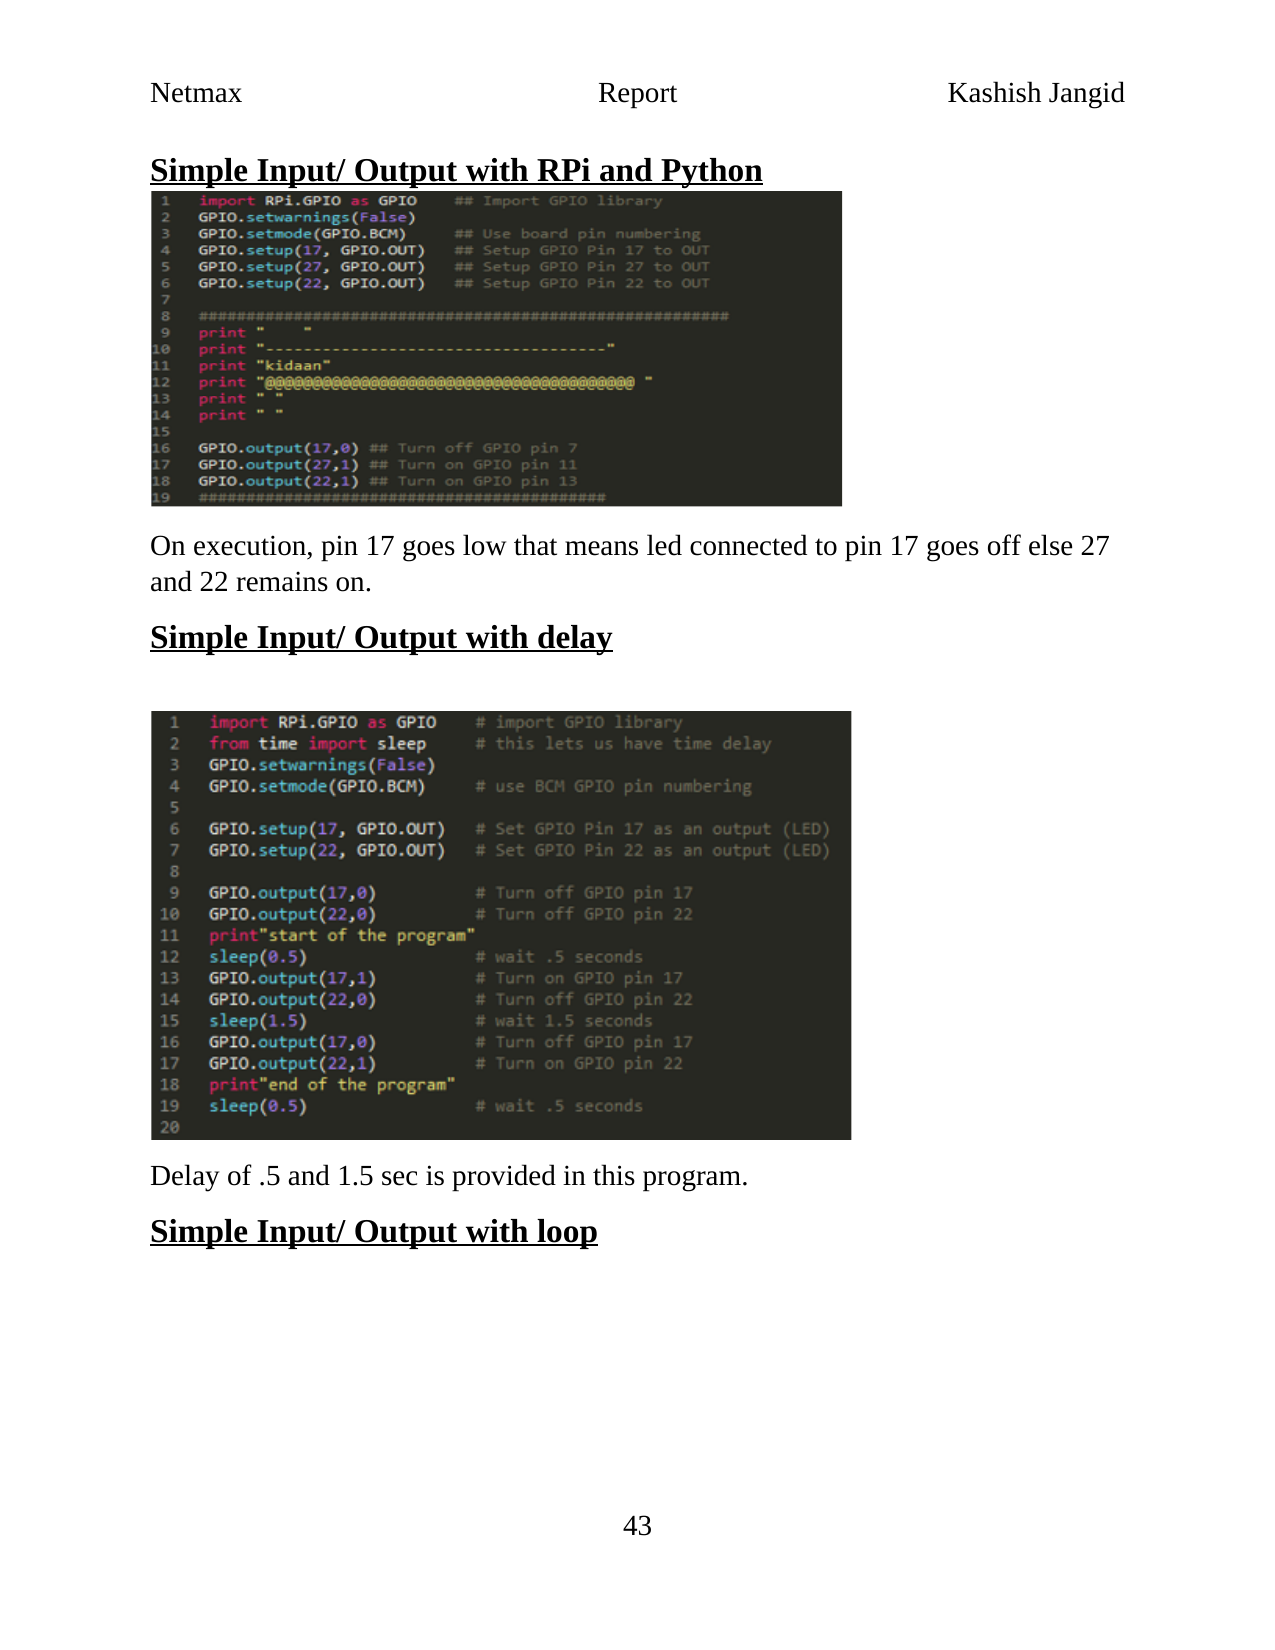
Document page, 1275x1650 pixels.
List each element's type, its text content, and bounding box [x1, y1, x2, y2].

text Delay of .5 and 1.5 sec is provided in this program. [150, 1158, 1125, 1192]
subtitle Simple Input/ Output with loop [150, 1211, 1125, 1250]
subtitle Simple Input/ Output with delay [150, 617, 1125, 655]
picture [150, 711, 852, 1140]
picture [150, 191, 843, 509]
text On execution, pin 17 goes low that means led connected to pin 17 goes off else 27 and 22 remains on. [150, 528, 1125, 598]
subtitle Simple Input/ Output with RPi and Python [150, 150, 1125, 188]
